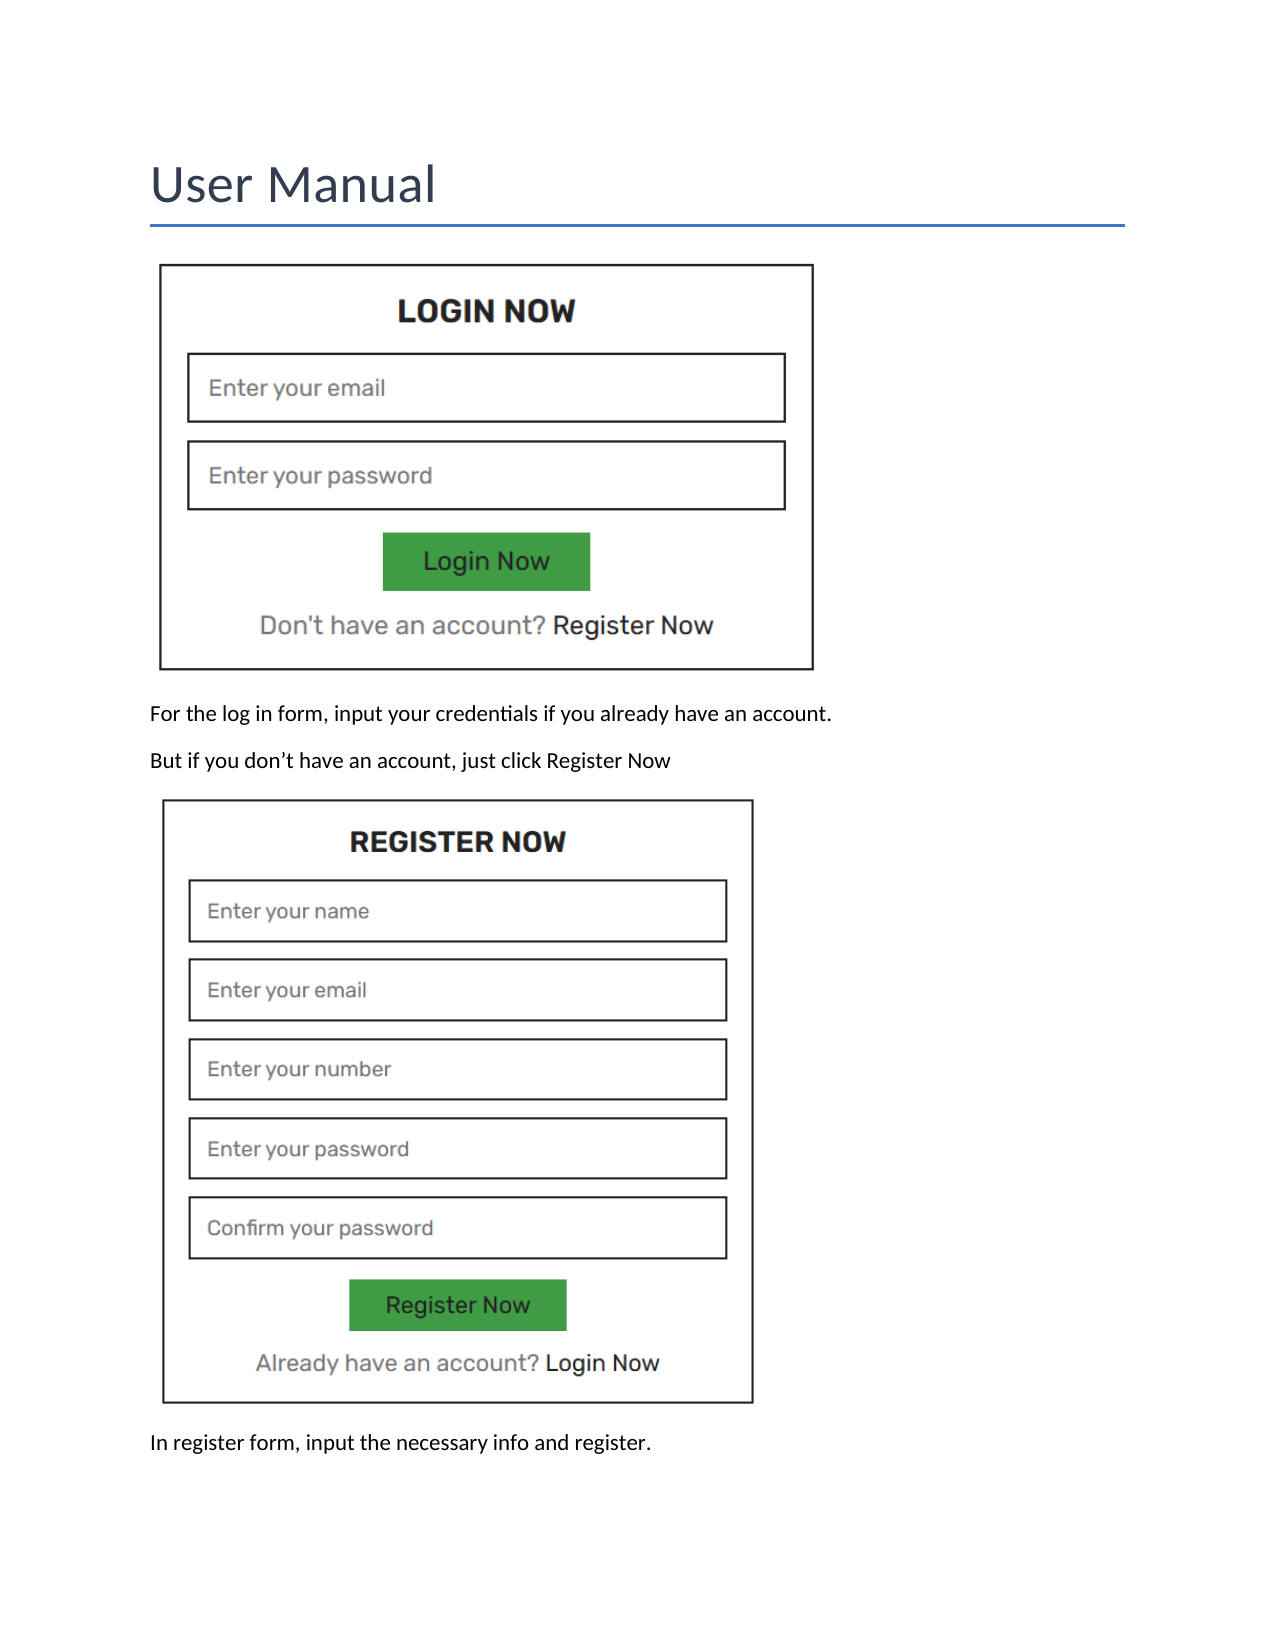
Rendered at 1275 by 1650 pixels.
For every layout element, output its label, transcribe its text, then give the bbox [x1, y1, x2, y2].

picture [155, 792, 761, 1410]
title User Manual [150, 150, 1125, 224]
picture [150, 257, 821, 681]
text But if you don’t have an account, just click Register Now [150, 746, 1125, 774]
text For the log in form, input your credentials if you already have an account. [150, 699, 1125, 727]
text In register form, input the necessary info and register. [150, 1428, 1125, 1456]
